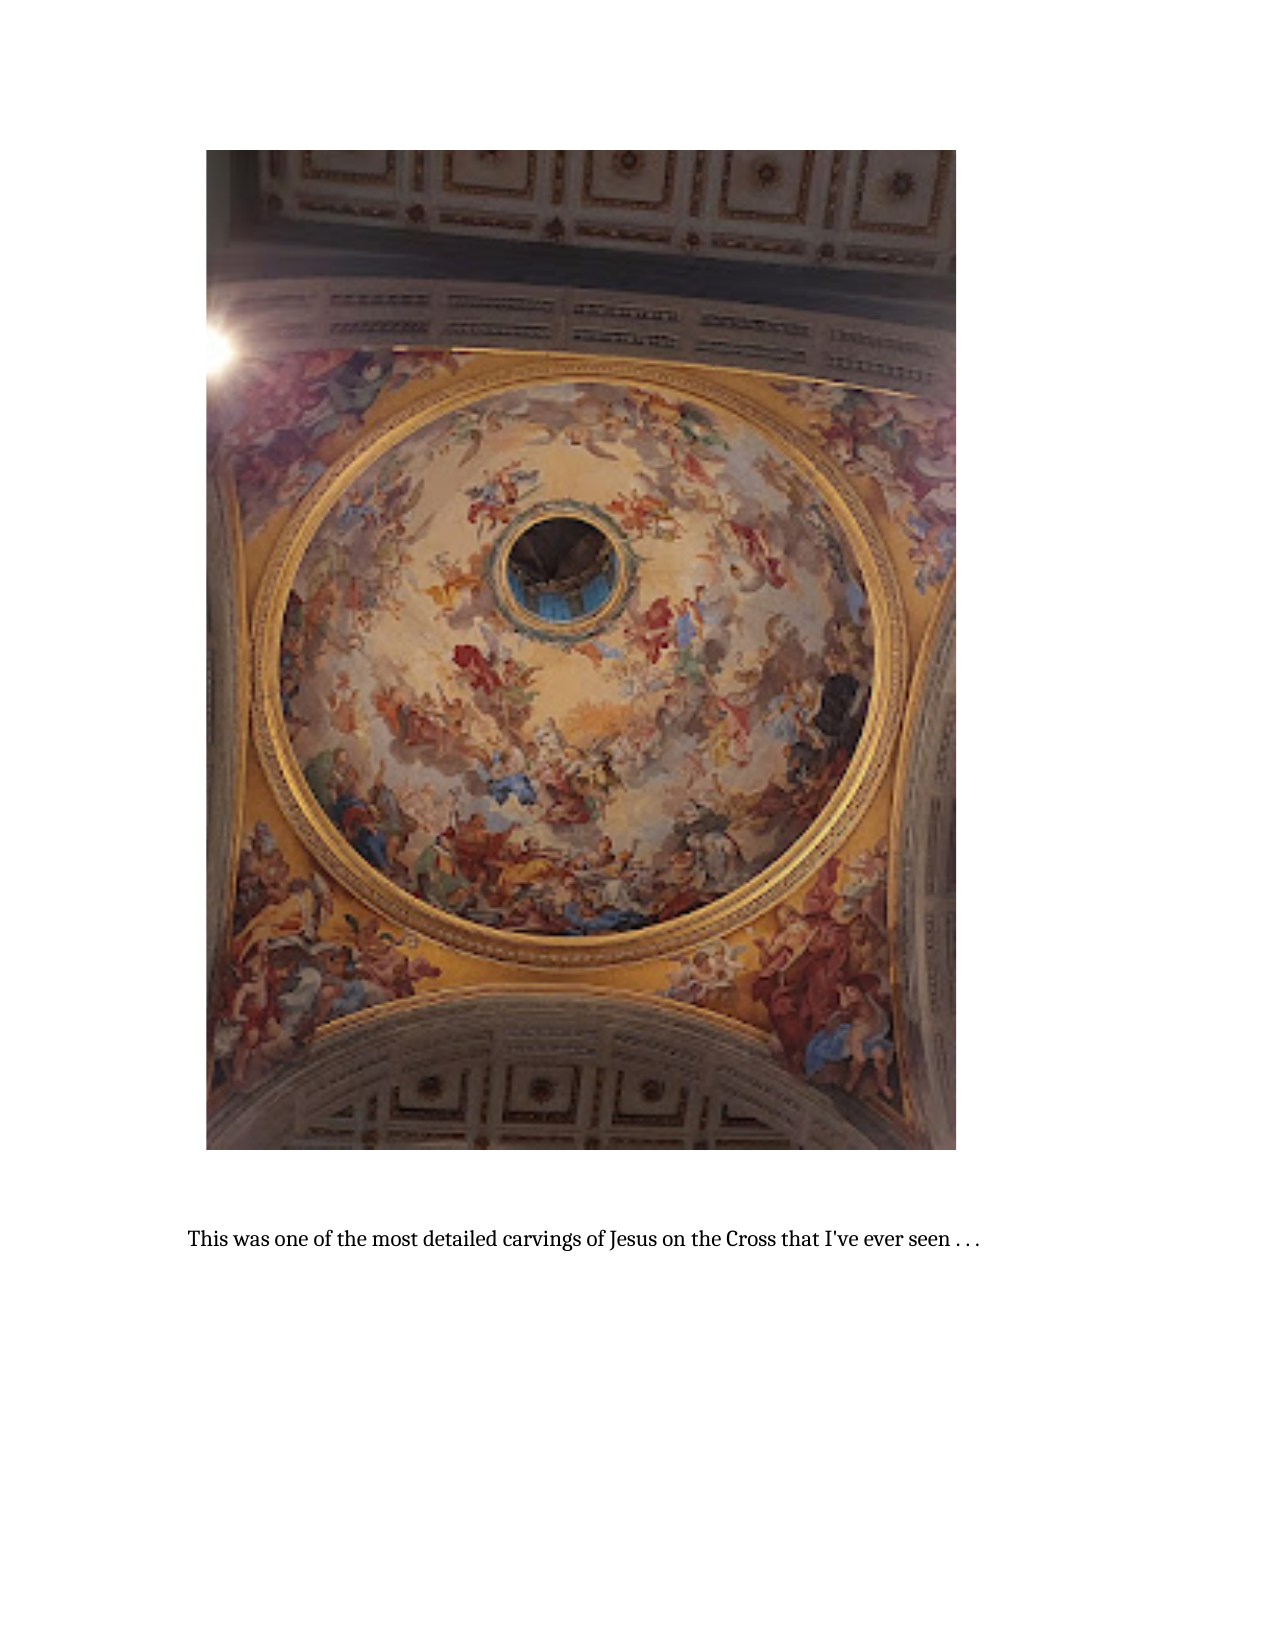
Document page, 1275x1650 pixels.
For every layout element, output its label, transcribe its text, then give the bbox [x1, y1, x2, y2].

text This was one of the most detailed carvings of Jesus on the Cross that I've ever seen . . . [187, 1226, 1087, 1252]
picture [206, 150, 957, 1150]
